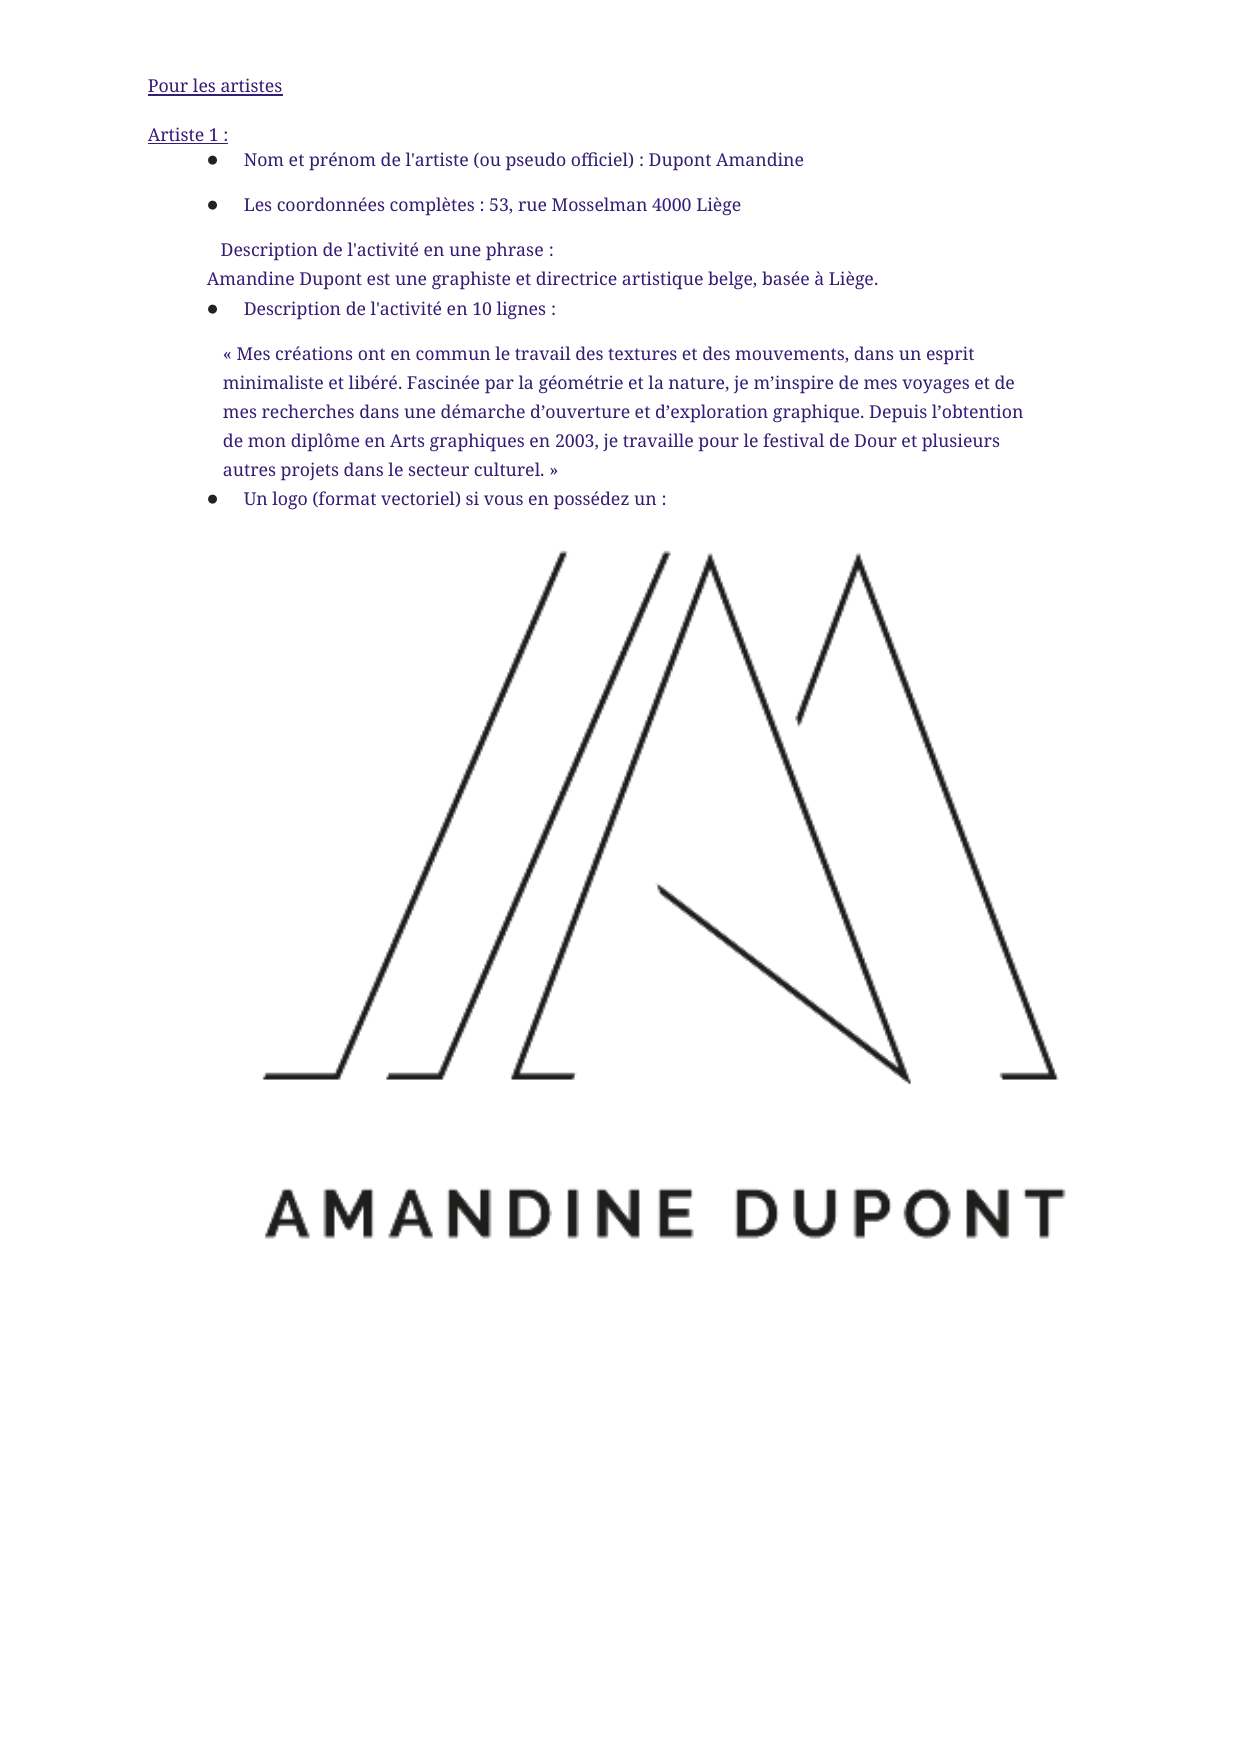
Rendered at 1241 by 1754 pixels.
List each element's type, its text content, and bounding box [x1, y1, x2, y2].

text Pour les artistes [148, 74, 1093, 98]
list Un logo (format vectoriel) si vous en possédez un : [206, 486, 1093, 511]
picture [243, 531, 1078, 1247]
list Les coordonnées complètes : 53, rue Mosselman 4000 Liège [206, 192, 1093, 217]
text « Mes créations ont en commun le travail des textures et des mouvements, dans un esprit minimaliste et libéré. Fascinée par la géométrie et la nature, je m’inspire de mes voyages et de mes recherches dans une démarche d’ouverture et d’exploration graphique. Depuis l’obtention de mon diplôme en Arts graphiques en 2003, je travaille pour le festival de Dour et plusieurs autres projets dans le secteur culturel. » [223, 341, 1033, 481]
text Artiste 1 : [148, 122, 1093, 146]
text Description de l'activité en une phrase : Amandine Dupont est une graphiste et directrice artistique belge, basée à Liège. [207, 238, 1033, 291]
list Description de l'activité en 10 lignes : [206, 296, 1093, 320]
list Nom et prénom de l'artiste (ou pseudo officiel) : Dupont Amandine [206, 146, 1093, 171]
